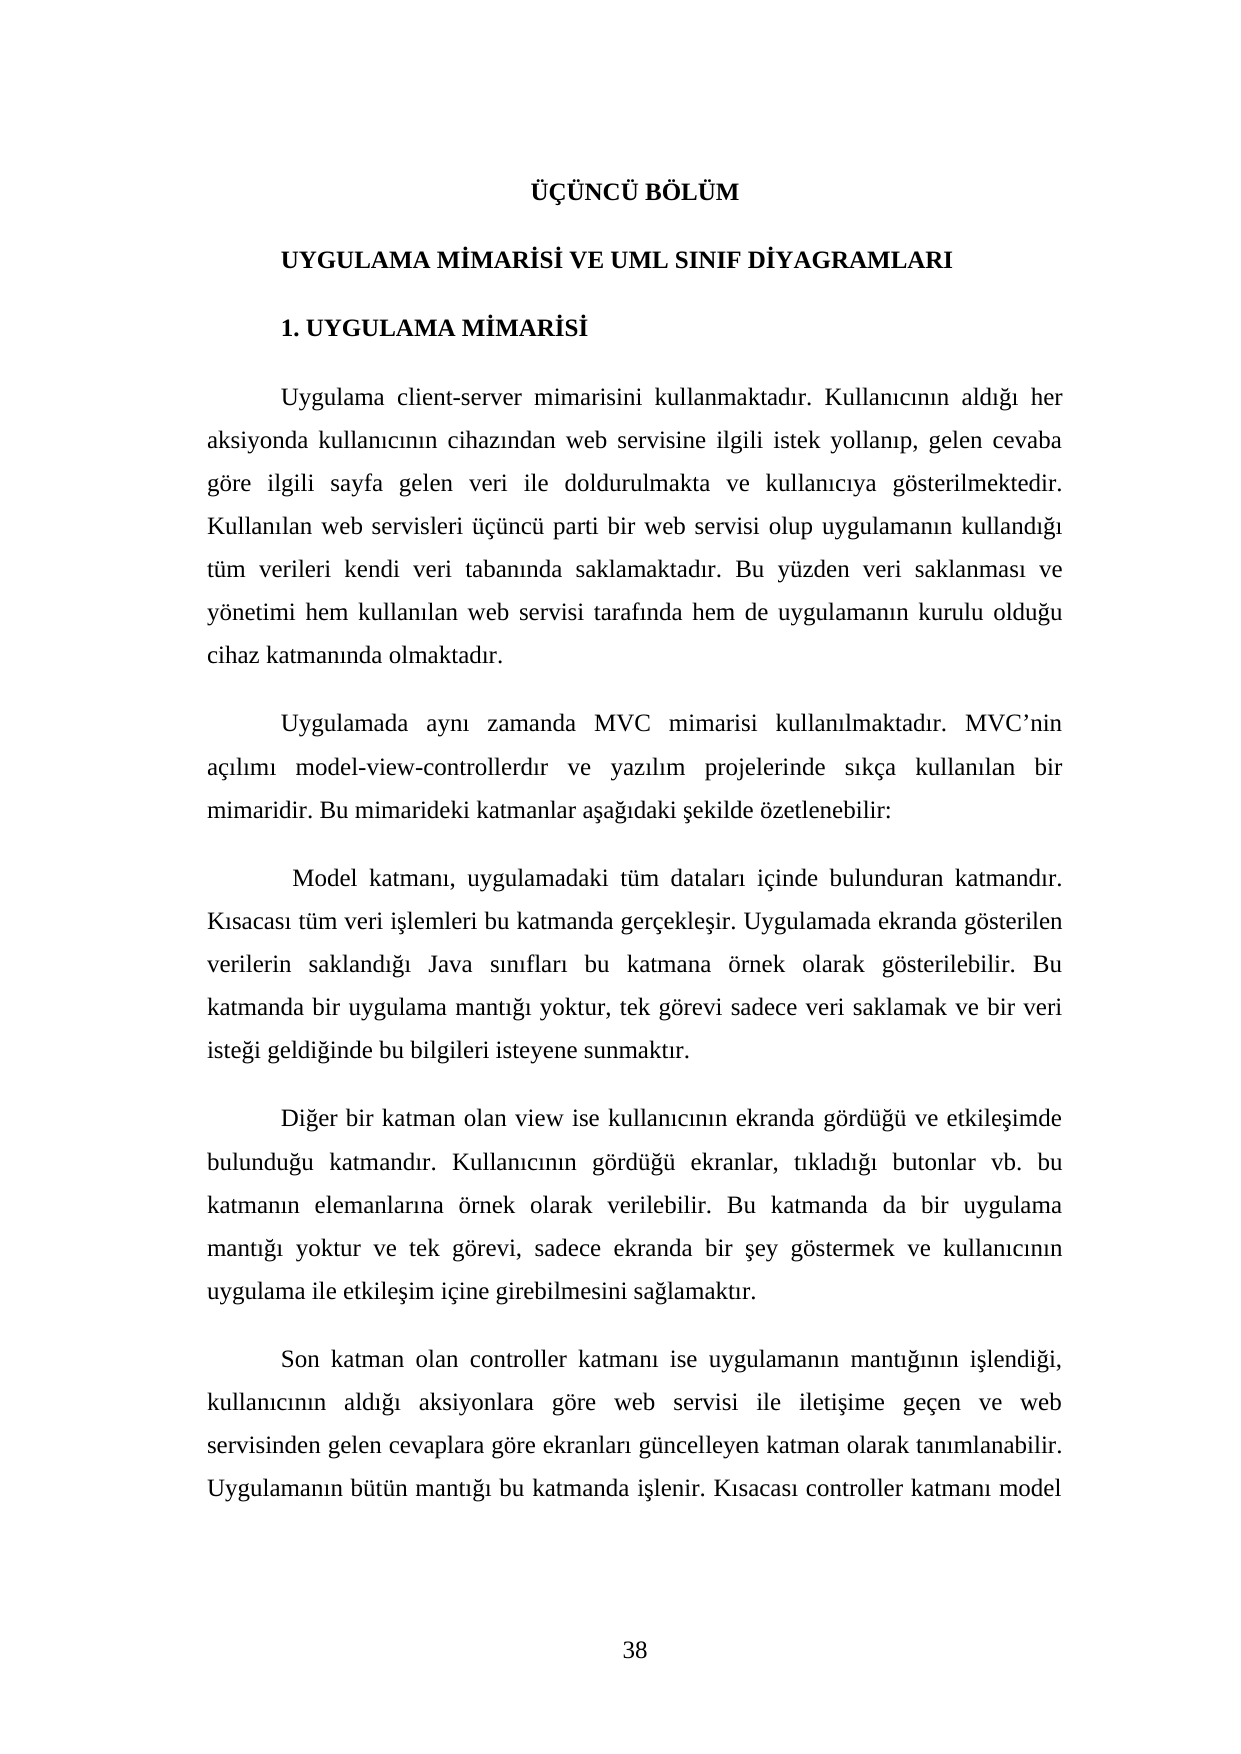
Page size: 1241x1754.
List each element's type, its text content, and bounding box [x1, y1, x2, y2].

text Diğer bir katman olan view ise kullanıcının ekranda gördüğü ve etkileşimde bulunduğu katmandır. Kullanıcının gördüğü ekranlar, tıkladığı butonlar vb. bu katmanın elemanlarına örnek olarak verilebilir. Bu katmanda da bir uygulama mantığı yoktur ve tek görevi, sadece ekranda bir şey göstermek ve kullanıcının uygulama ile etkileşim içine girebilmesini sağlamaktır. [207, 1103, 1063, 1305]
text UYGULAMA MİMARİSİ VE UML SINIF DİYAGRAMLARI [207, 245, 1063, 274]
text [207, 1344, 1063, 1502]
text Uygulamada aynı zamanda MVC mimarisi kullanılmaktadır. MVC’nin açılımı model-view-controllerdır ve yazılım projelerinde sıkça kullanılan bir mimaridir. Bu mimarideki katmanlar aşağıdaki şekilde özetlenebilir: [207, 708, 1063, 823]
text Uygulama client-server mimarisini kullanmaktadır. Kullanıcının aldığı her aksiyonda kullanıcının cihazından web servisine ilgili istek yollanıp, gelen cevaba göre ilgili sayfa gelen veri ile doldurulmakta ve kullanıcıya gösterilmektedir. Kullanılan web servisleri üçüncü parti bir web servisi olup uygulamanın kullandığı tüm verileri kendi veri tabanında saklamaktadır. Bu yüzden veri saklanması ve yönetimi hem kullanılan web servisi tarafında hem de uygulamanın kurulu olduğu cihaz katmanında olmaktadır. [207, 382, 1063, 669]
text Model katmanı, uygulamadaki tüm dataları içinde bulunduran katmandır. Kısacası tüm veri işlemleri bu katmanda gerçekleşir. Uygulamada ekranda gösterilen verilerin saklandığı Java sınıfları bu katmana örnek olarak gösterilebilir. Bu katmanda bir uygulama mantığı yoktur, tek görevi sadece veri saklamak ve bir veri isteği geldiğinde bu bilgileri isteyene sunmaktır. [207, 863, 1063, 1064]
text 1. UYGULAMA MİMARİSİ [207, 313, 1063, 342]
text ÜÇÜNCÜ BÖLÜM [207, 177, 1063, 206]
